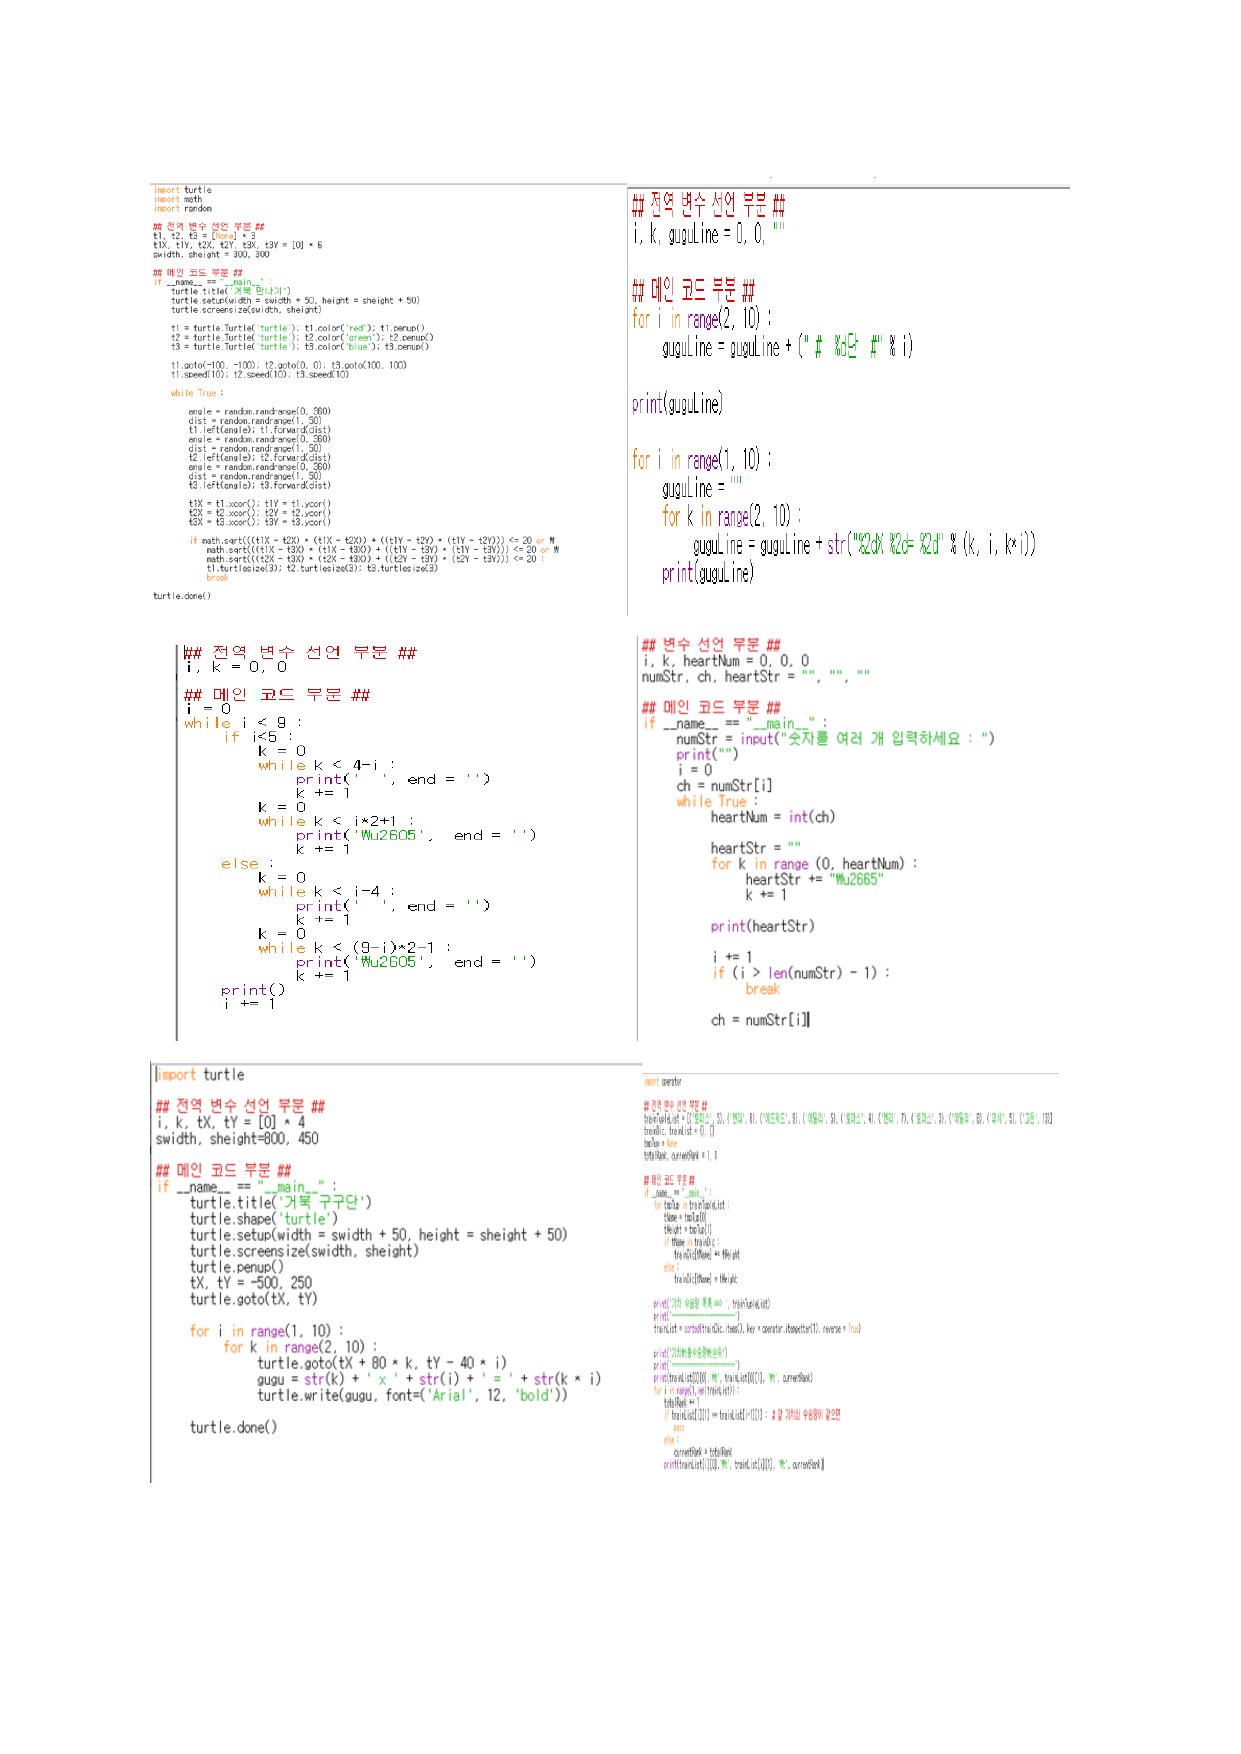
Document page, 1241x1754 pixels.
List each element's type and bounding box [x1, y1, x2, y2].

picture [150, 177, 1070, 616]
picture [150, 1061, 1059, 1483]
picture [175, 636, 1047, 1041]
